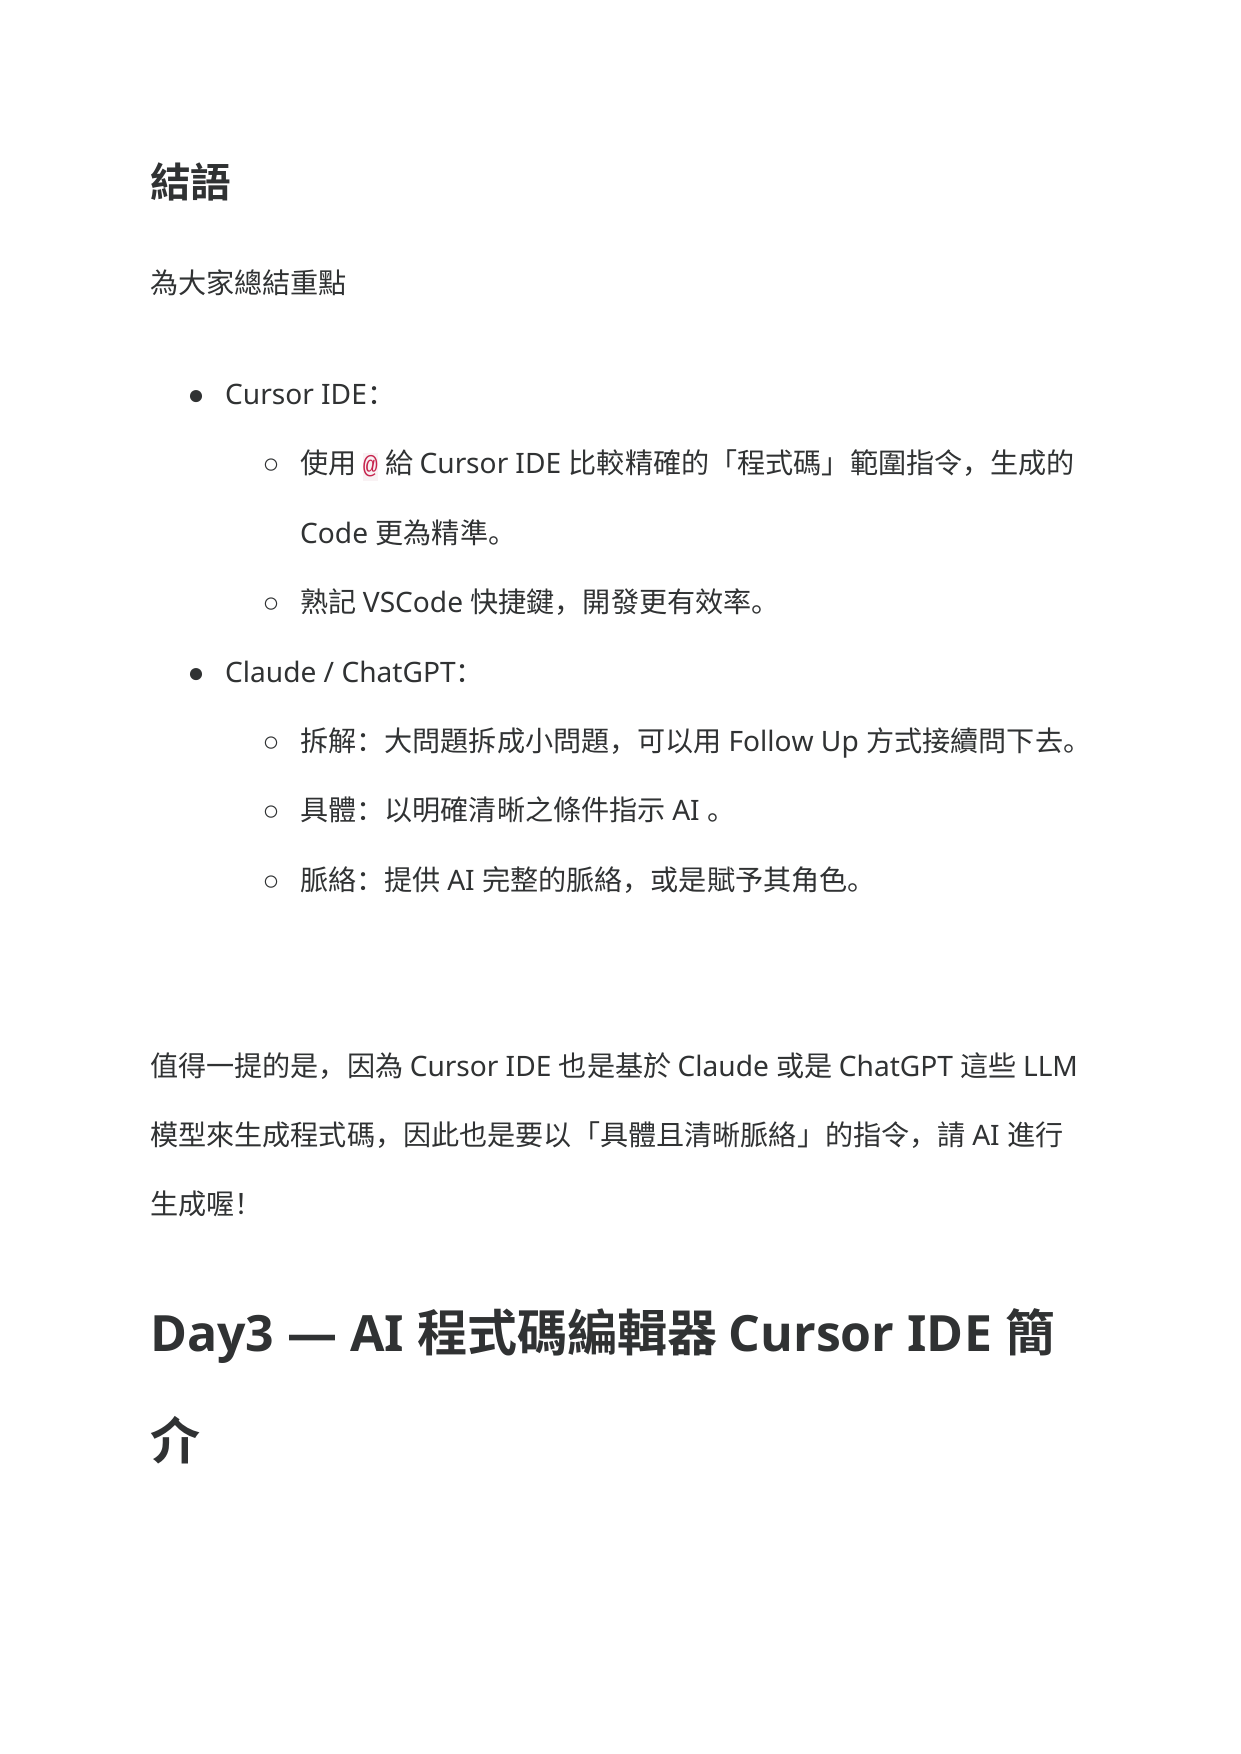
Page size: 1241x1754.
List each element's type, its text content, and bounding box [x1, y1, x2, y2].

subtitle Day3 — AI 程式碼編輯器 Cursor IDE 簡介 [150, 1293, 1090, 1474]
text 值得一提的是，因為 Cursor IDE 也是基於 Claude 或是 ChatGPT 這些 LLM 模型來生成程式碼，因此也是要以「具體且清晰脈絡」的指令，請 AI 進行生成喔！ [150, 1043, 1090, 1223]
text 為大家總結重點 [150, 261, 1090, 302]
list 脈絡：提供 AI 完整的脈絡，或是賦予其角色。 [262, 857, 1090, 898]
list 具體：以明確清晰之條件指示 AI 。 [262, 788, 1090, 829]
list 熟記 VSCode 快捷鍵，開發更有效率。 [262, 580, 1090, 621]
list 使用 @ 給 Cursor IDE 比較精確的「程式碼」範圍指令，生成的 Code 更為精準。 [262, 441, 1090, 551]
list Claude / ChatGPT： [187, 649, 1090, 690]
list Cursor IDE： [187, 372, 1090, 413]
subtitle 結語 [150, 150, 1090, 209]
list 拆解：大問題拆成小問題，可以用 Follow Up 方式接續問下去。 [262, 719, 1090, 759]
